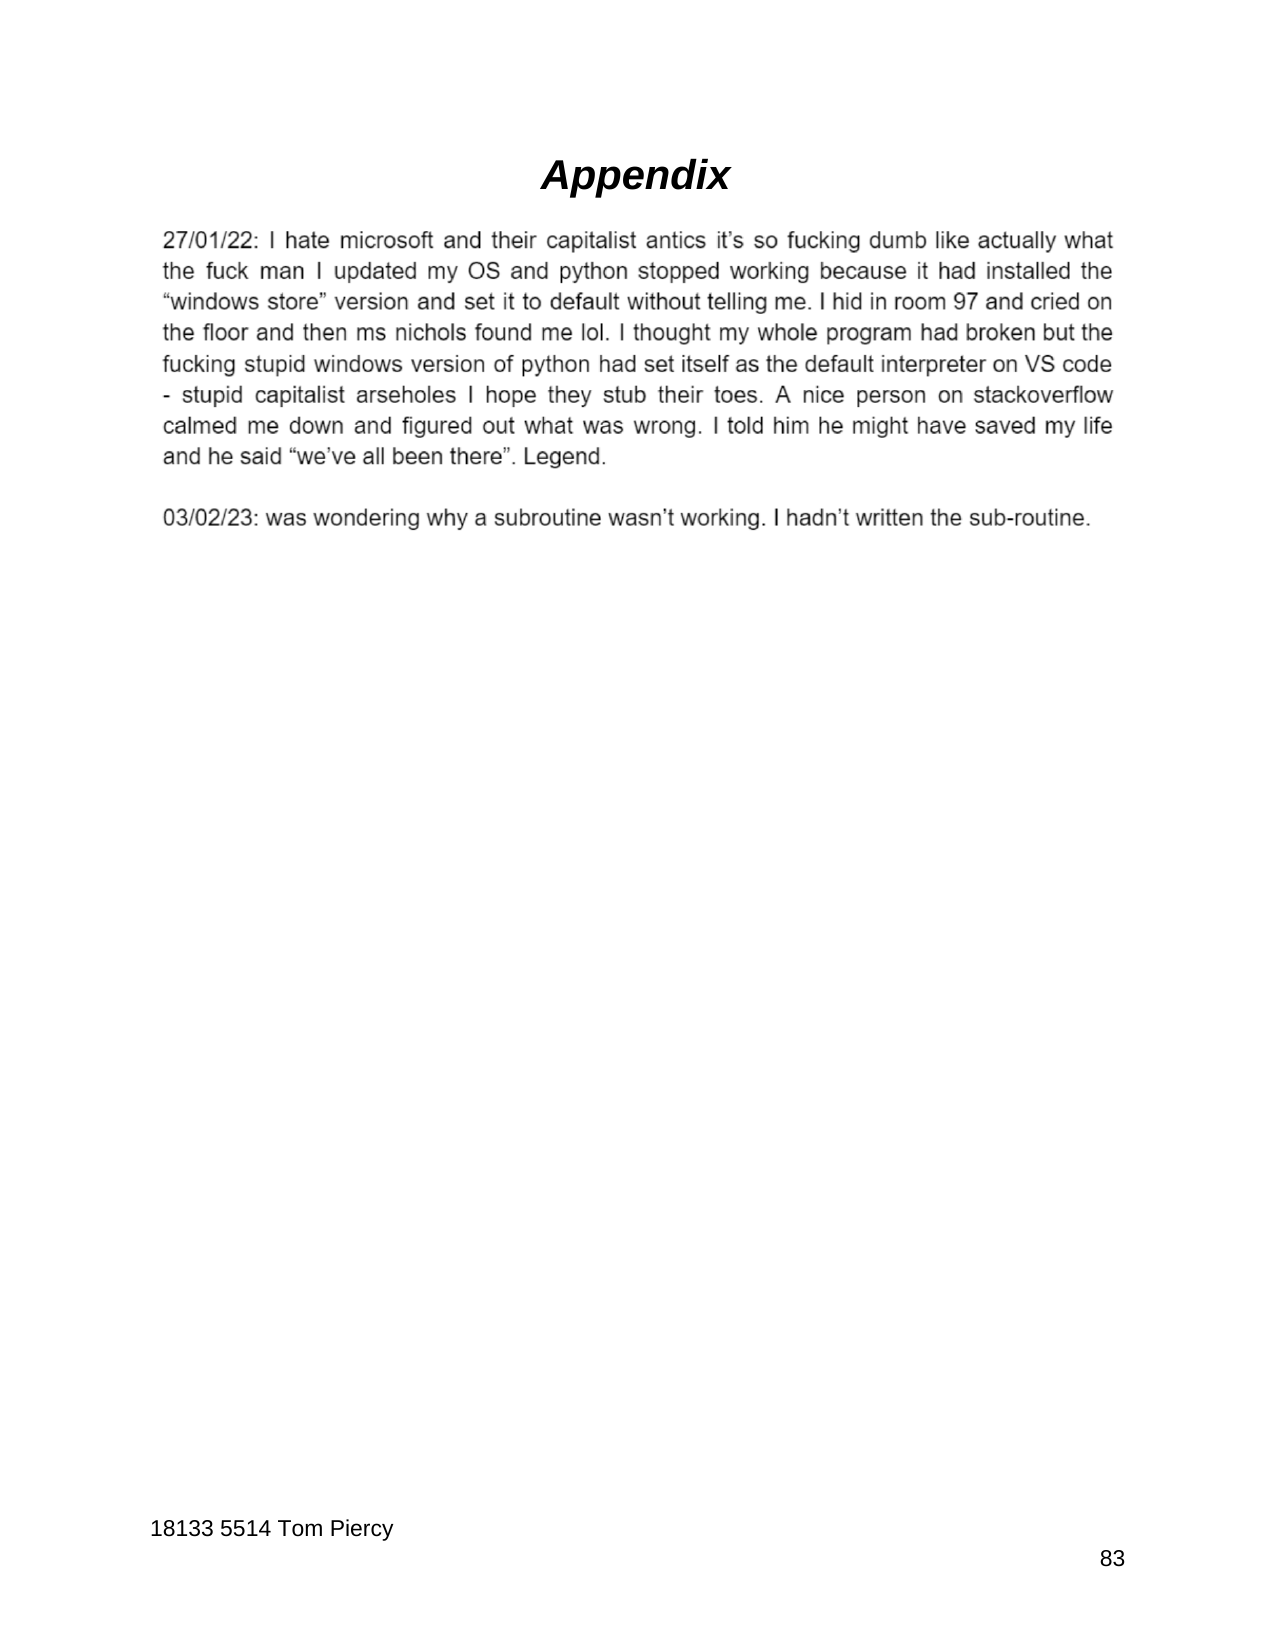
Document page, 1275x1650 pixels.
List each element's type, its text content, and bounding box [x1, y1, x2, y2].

subtitle Appendix [150, 150, 1125, 198]
picture [150, 217, 1125, 533]
